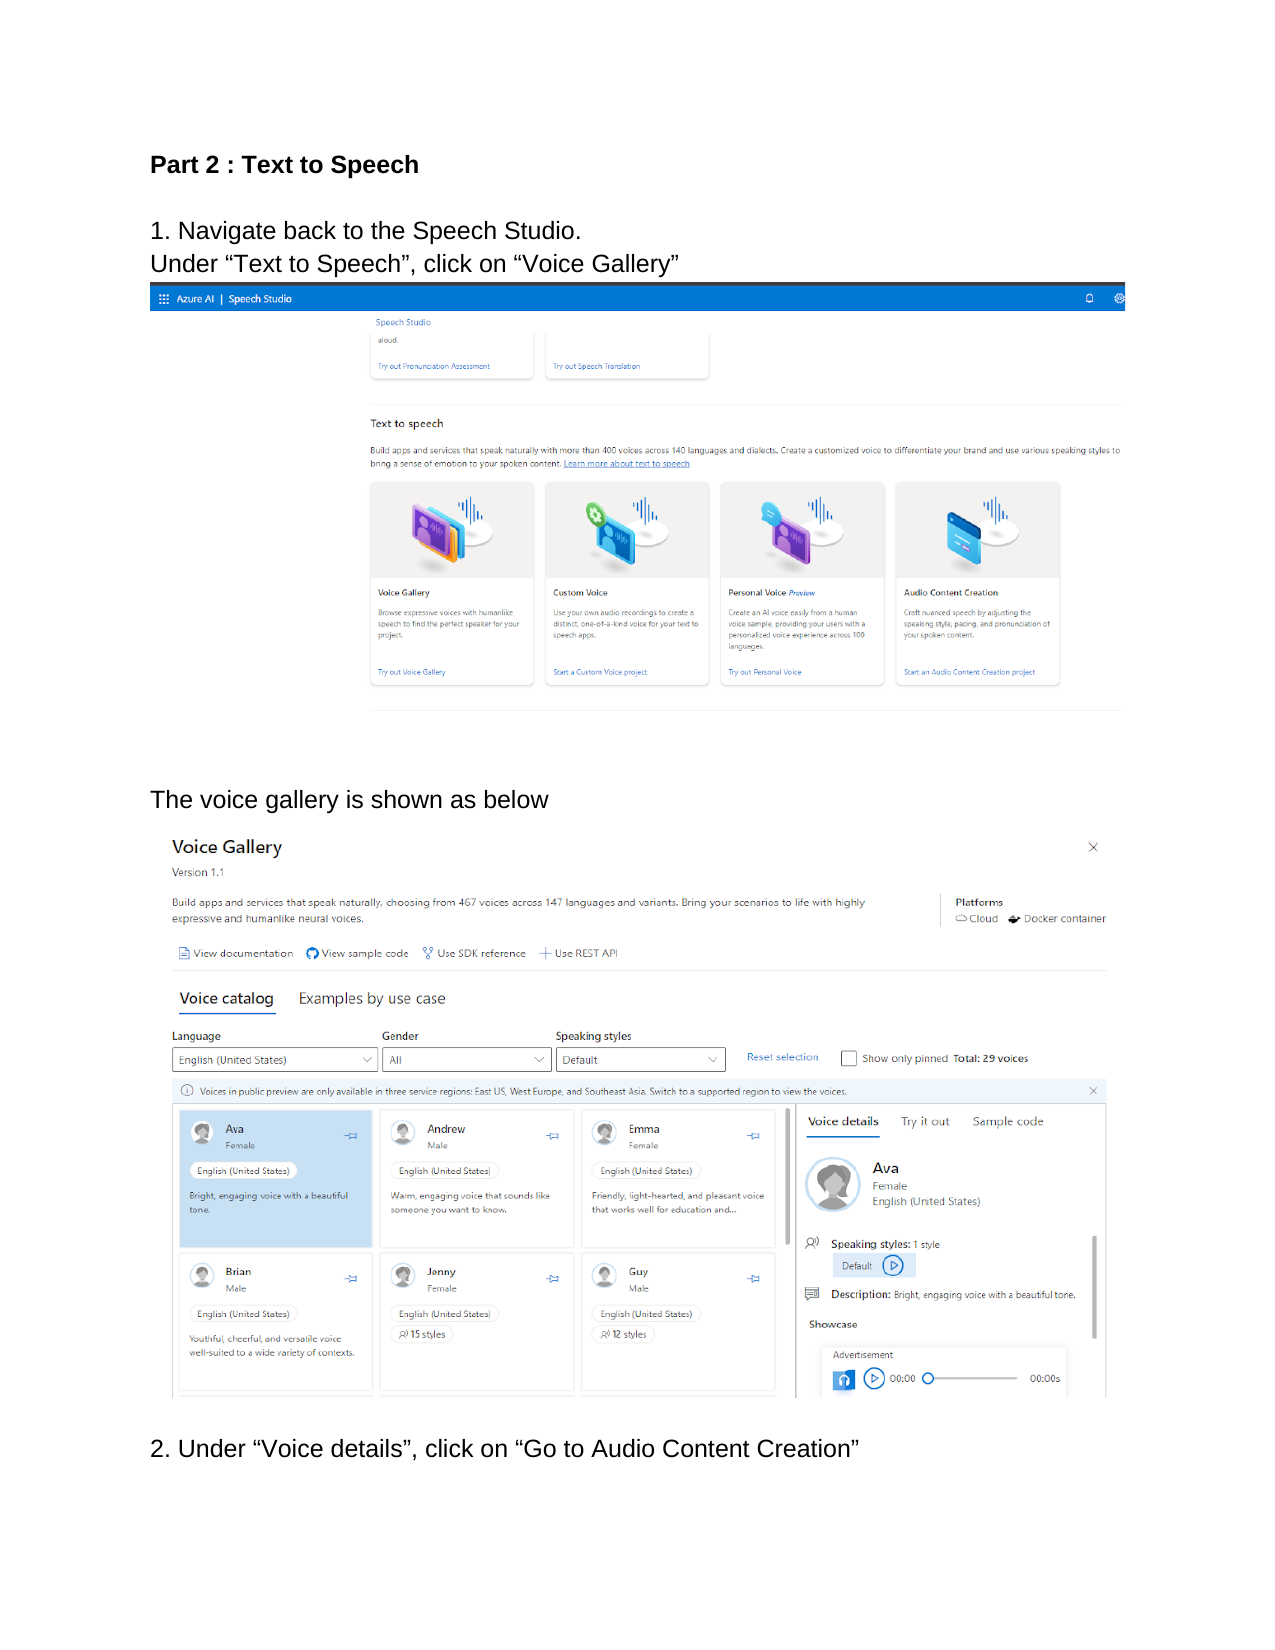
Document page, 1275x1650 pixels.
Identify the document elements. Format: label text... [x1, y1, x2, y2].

text 1. Navigate back to the Speech Studio. [150, 216, 1125, 245]
text Part 2 : Text to Speech [150, 150, 1125, 179]
picture [150, 282, 1125, 716]
text The voice gallery is shown as below [150, 785, 1125, 814]
picture [150, 818, 1125, 1398]
text Under “Text to Speech”, click on “Voice Gallery” [150, 249, 1125, 278]
text 2. Under “Voice details”, click on “Go to Audio Content Creation” [150, 1434, 1125, 1463]
